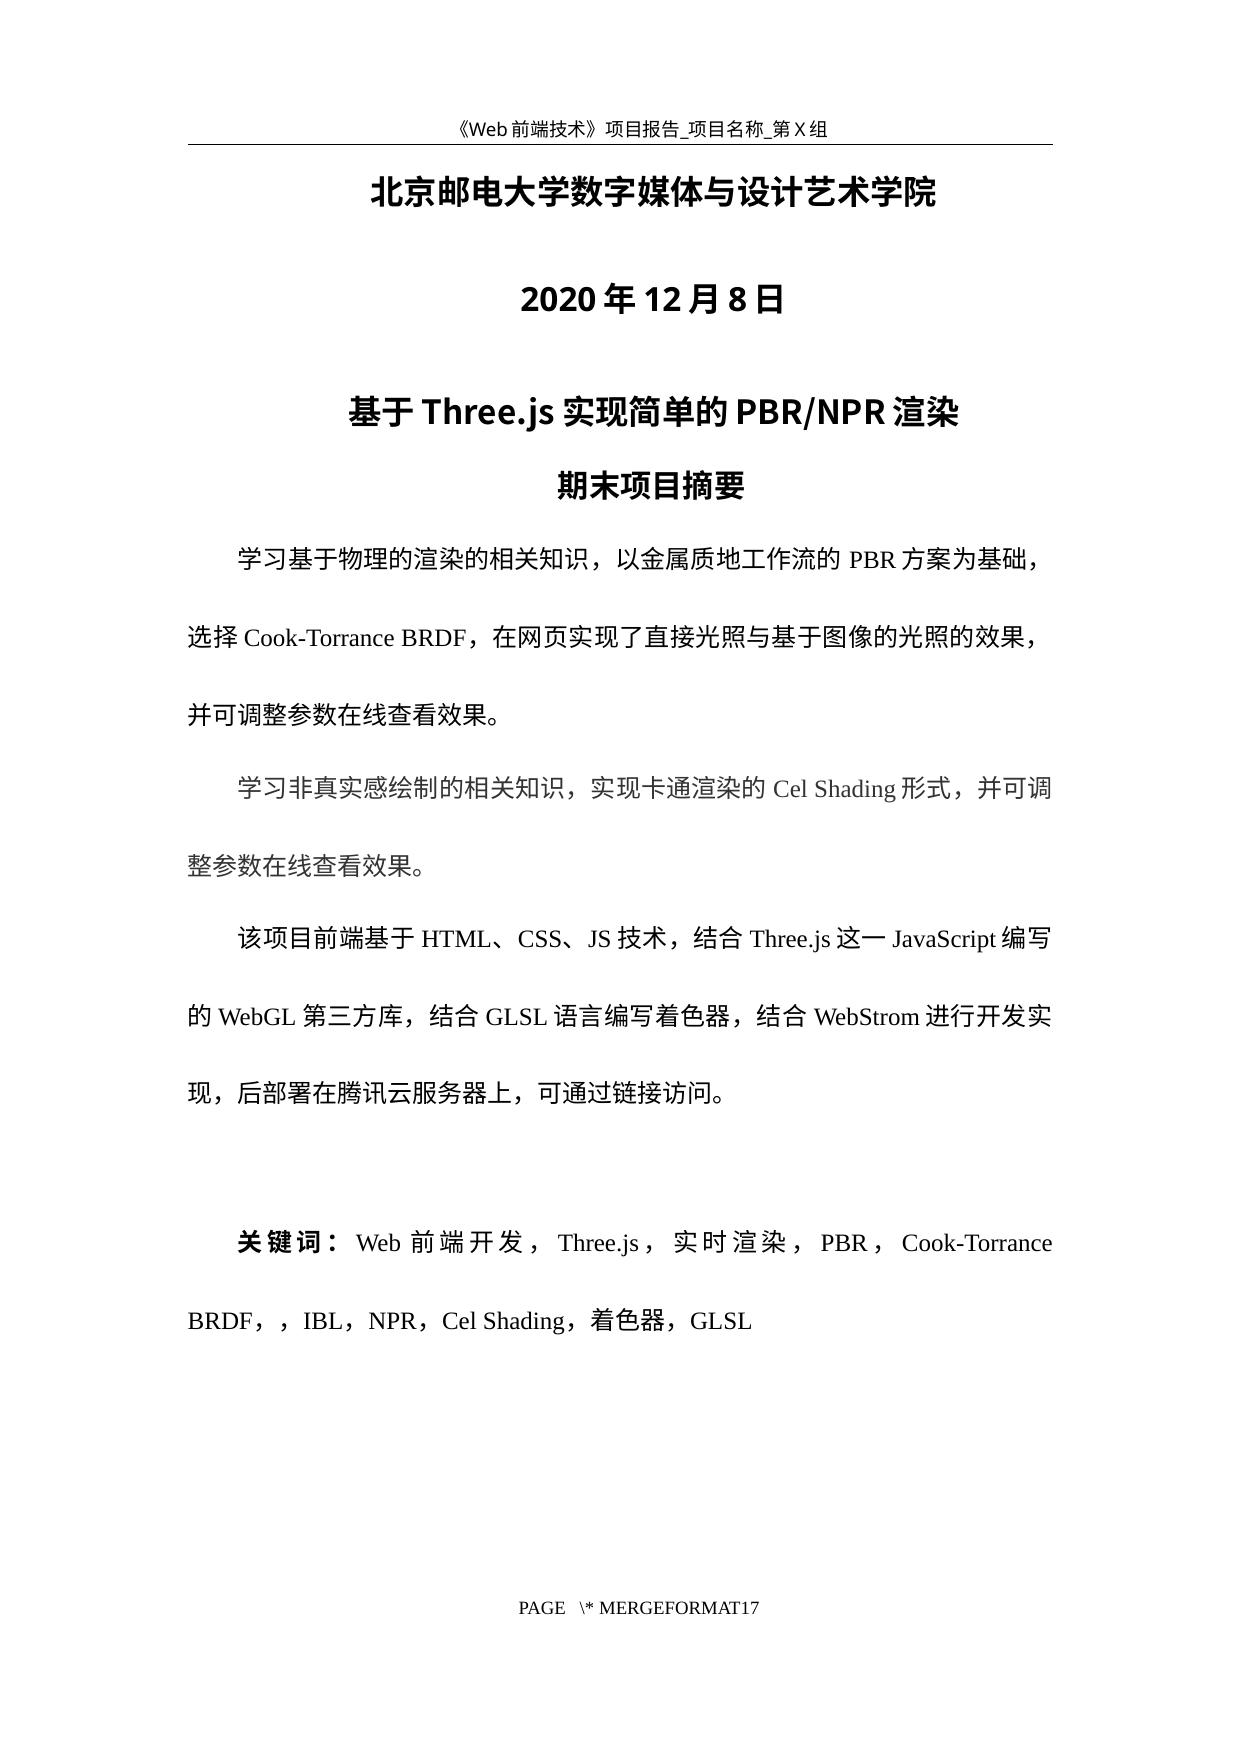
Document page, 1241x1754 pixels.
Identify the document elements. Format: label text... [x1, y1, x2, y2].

text 2020年12月8日 [187, 264, 1053, 329]
text 关键词：Web前端开发，Three.js，实时渲染，PBR，Cook-Torrance BRDF，，IBL，NPR，Cel Shading，着色器，GLSL [187, 1208, 1053, 1351]
text 基于Three.js实现简单的PBR/NPR渲染 [187, 377, 1053, 442]
text 学习基于物理的渲染的相关知识，以金属质地工作流的PBR方案为基础，选择Cook-Torrance BRDF，在网页实现了直接光照与基于图像的光照的效果，并可调整参数在线查看效果。 [187, 526, 1053, 746]
text 学习非真实感绘制的相关知识，实现卡通渲染的Cel Shading形式，并可调整参数在线查看效果。 [187, 754, 1053, 897]
text 北京邮电大学数字媒体与设计艺术学院 [187, 157, 1053, 222]
text 该项目前端基于HTML、CSS、JS技术，结合Three.js这一JavaScript编写的WebGL第三方库，结合GLSL语言编写着色器，结合WebStrom进行开发实现，后部署在腾讯云服务器上，可通过链接访问。 [187, 904, 1053, 1124]
text 期末项目摘要 [187, 452, 1053, 517]
